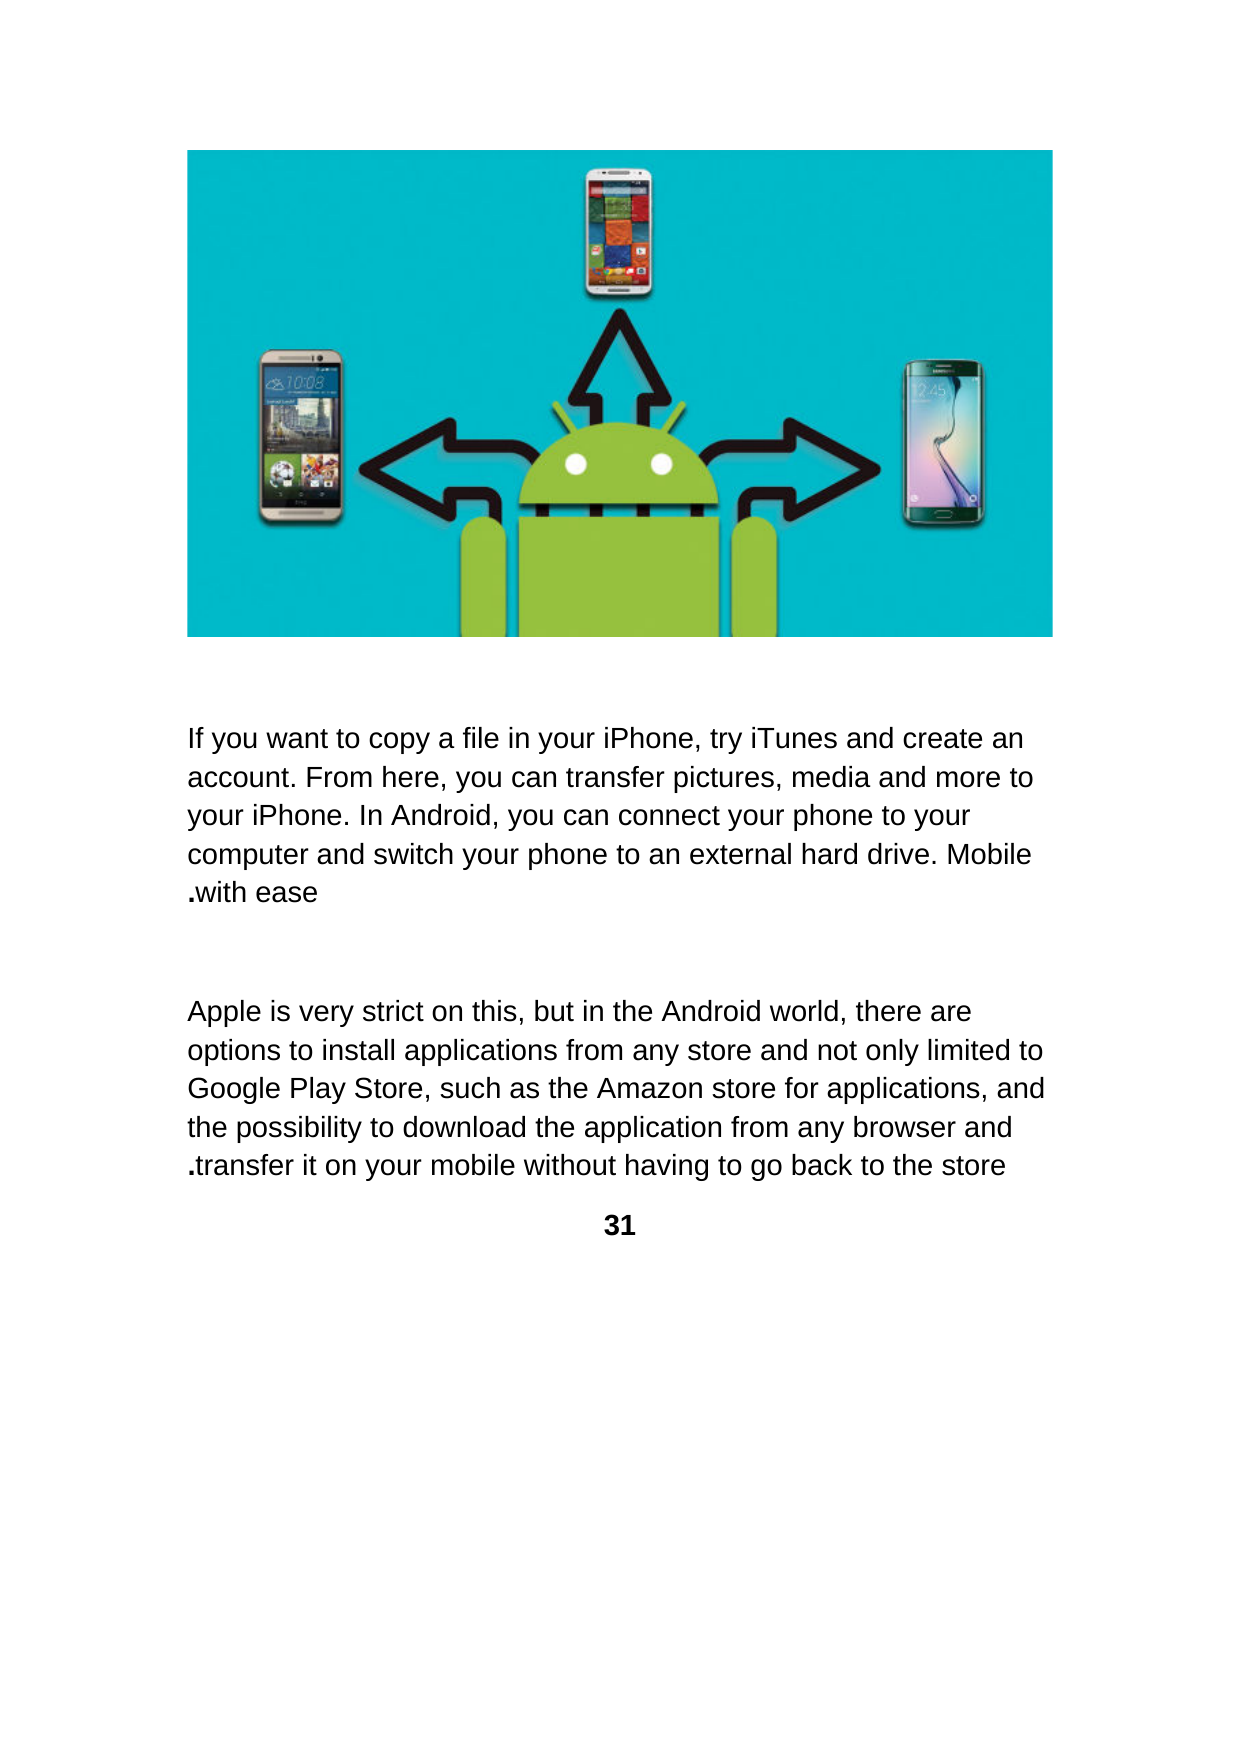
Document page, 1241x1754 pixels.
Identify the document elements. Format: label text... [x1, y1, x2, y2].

text If you want to copy a file in your iPhone, try iTunes and create an account. From here, you can transfer pictures, media and more to your iPhone. In Android, you can connect your phone to your computer and switch your phone to an external hard drive. Mobile with ease. [187, 721, 1053, 909]
text 31 [187, 1208, 1053, 1241]
picture [187, 150, 1053, 637]
text Apple is very strict on this, but in the Android world, there are options to install applications from any store and not only limited to Google Play Store, such as the Amazon store for applications, and the possibility to download the application from any browser and transfer it on your mobile without having to go back to the store. [187, 994, 1053, 1182]
